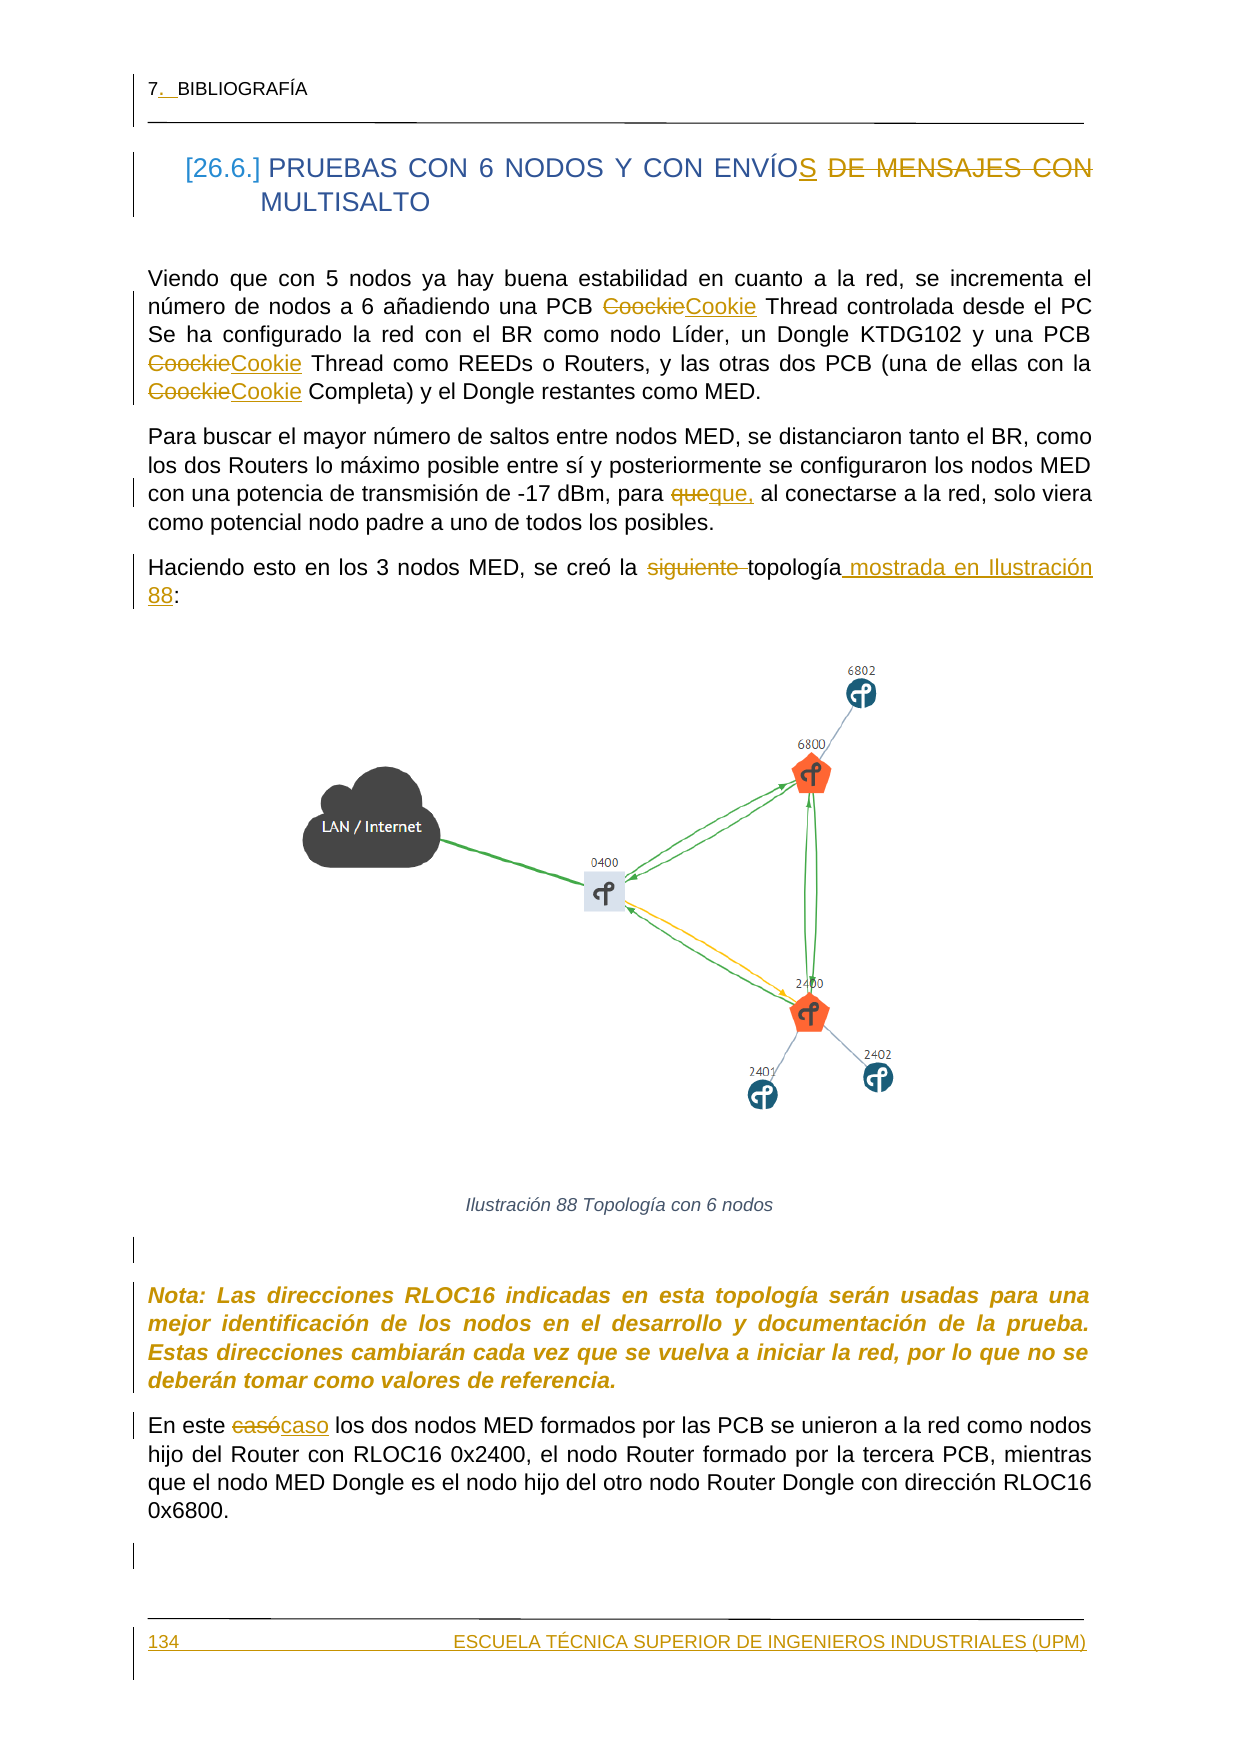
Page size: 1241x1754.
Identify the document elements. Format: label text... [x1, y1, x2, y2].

text Viendo que con 5 nodos ya hay buena estabilidad en cuanto a la red, se incrementa el número de nodos a 6 añadiendo una PCB Thread controlada desde el PC Se ha configurado la red con el BR como nodo Líder, un Dongle KTDG102 y una PCB Thread como REEDs o Routers, y las otras dos PCB (una de ellas con la Completa) y el Dongle restantes como MED. [148, 264, 1092, 404]
subtitle PRUEBAS CON 6 NODOS Y CON ENVÍO MULTISALTO [185, 152, 1092, 217]
text Nota: Las direcciones RLOC16 indicadas en esta topología serán usadas para una mejor identificación de los nodos en el desarrollo y documentación de la prueba. Estas direcciones cambiarán cada vez que se vuelva a iniciar la red, por lo que no se deberán tomar como valores de referencia. [148, 1282, 1092, 1393]
picture [241, 627, 999, 1176]
text En este los dos nodos MED formados por las PCB se unieron a la red como nodos hijo del Router con RLOC16 0x2400, el nodo Router formado por la tercera PCB, mientras que el nodo MED Dongle es el nodo hijo del otro nodo Router Dongle con dirección RLOC16 0x6800. [148, 1412, 1092, 1524]
text Haciendo esto en los 3 nodos MED, se creó la topología: [148, 554, 1092, 608]
text Para buscar el mayor número de saltos entre nodos MED, se distanciaron tanto el BR, como los dos Routers lo máximo posible entre sí y posteriormente se configuraron los nodos MED con una potencia de transmisión de -17 dBm, para al conectarse a la red, solo viera como potencial nodo padre a uno de todos los posibles. [148, 423, 1092, 535]
